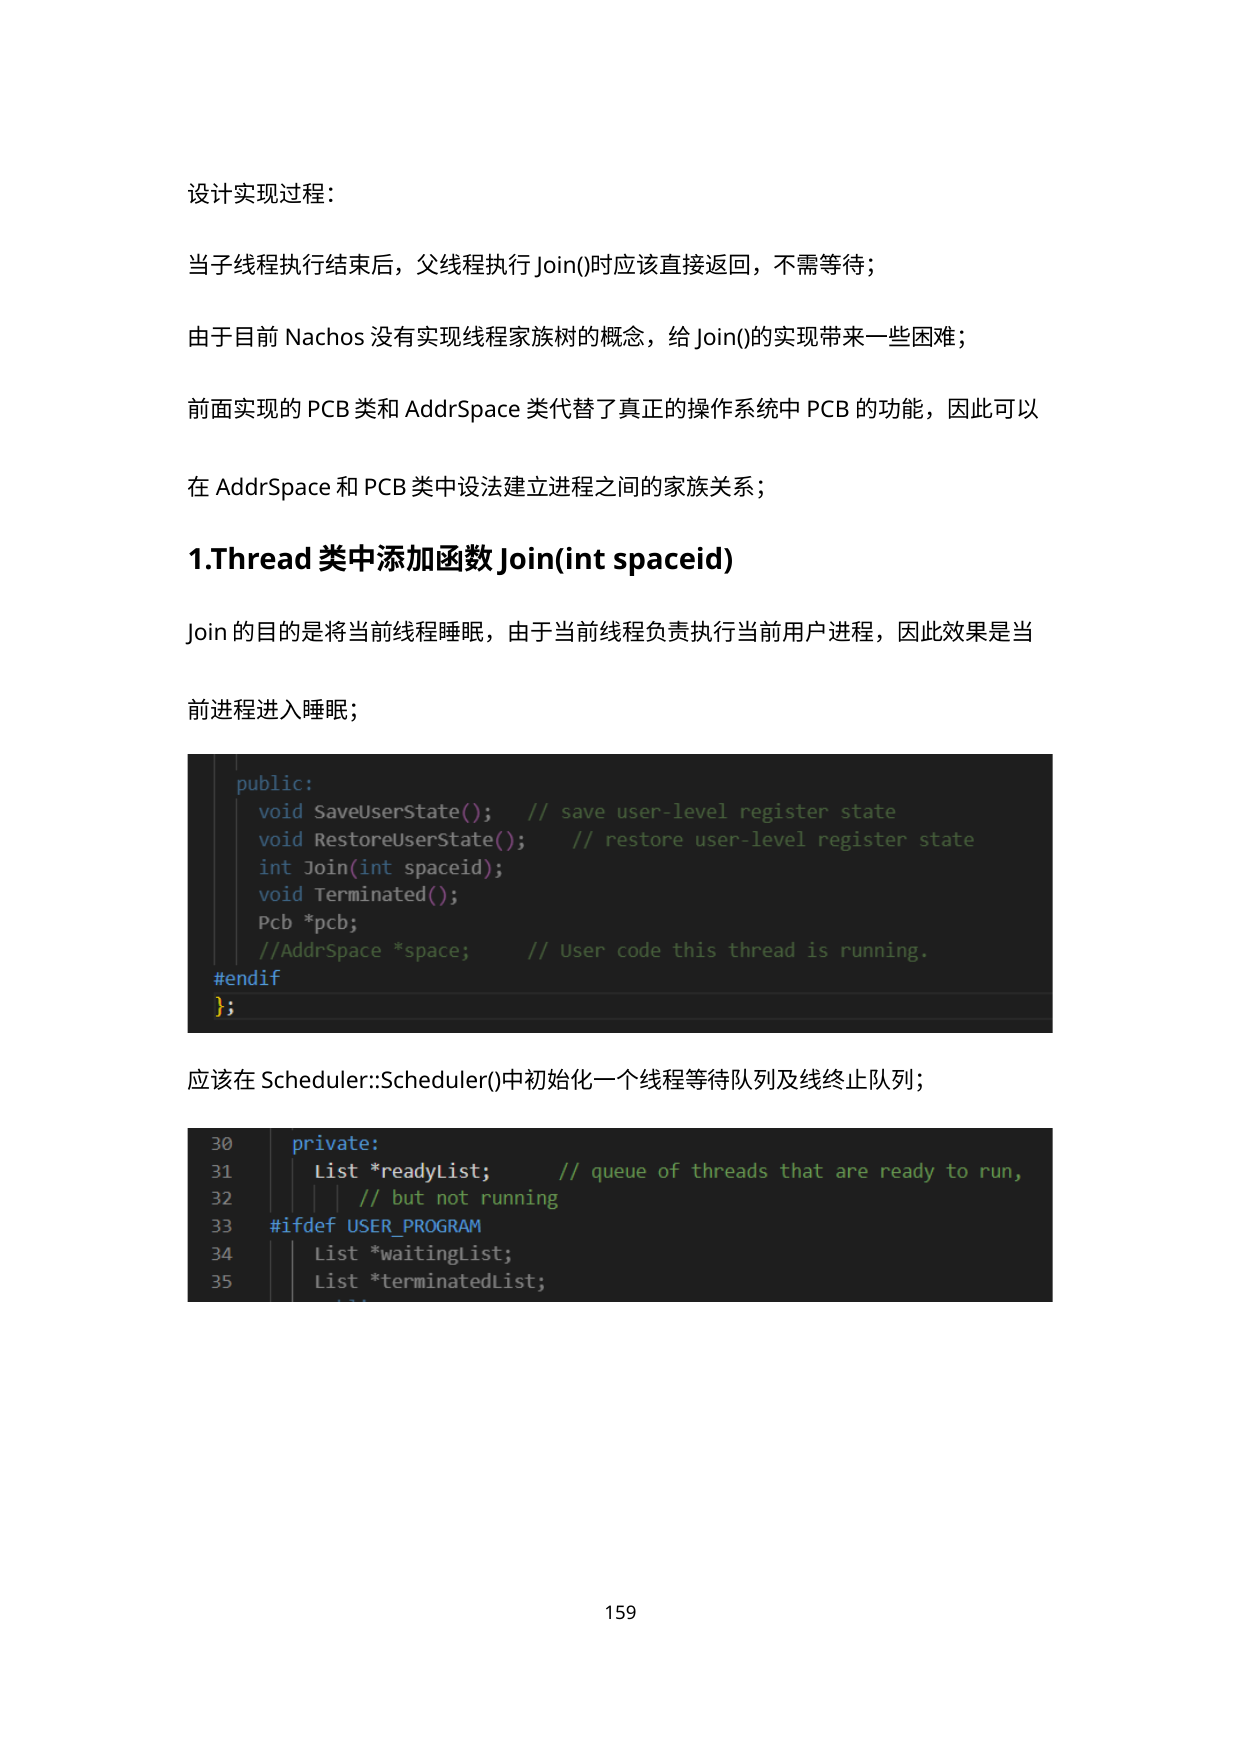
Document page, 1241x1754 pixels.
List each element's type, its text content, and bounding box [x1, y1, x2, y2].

text 当子线程执行结束后，父线程执行 Join()时应该直接返回，不需等待； [187, 231, 1053, 296]
picture [187, 754, 1053, 1033]
picture [187, 1128, 1053, 1302]
text 应该在Scheduler::Scheduler()中初始化一个线程等待队列及线终止队列； [187, 1046, 1053, 1111]
text 设计实现过程： [187, 160, 1053, 225]
text 由于目前 Nachos 没有实现线程家族树的概念，给 Join()的实现带来一些困难； [187, 303, 1053, 368]
text 前面实现的PCB类和AddrSpace 类代替了真正的操作系统中PCB 的功能，因此可以在 AddrSpace和PCB类中设法建立进程之间的家族关系； [187, 375, 1053, 518]
text Join的目的是将当前线程睡眠，由于当前线程负责执行当前用户进程，因此效果是当前进程进入睡眠； [187, 598, 1053, 741]
text 1.Thread类中添加函数Join(int spaceid) [187, 524, 1053, 589]
